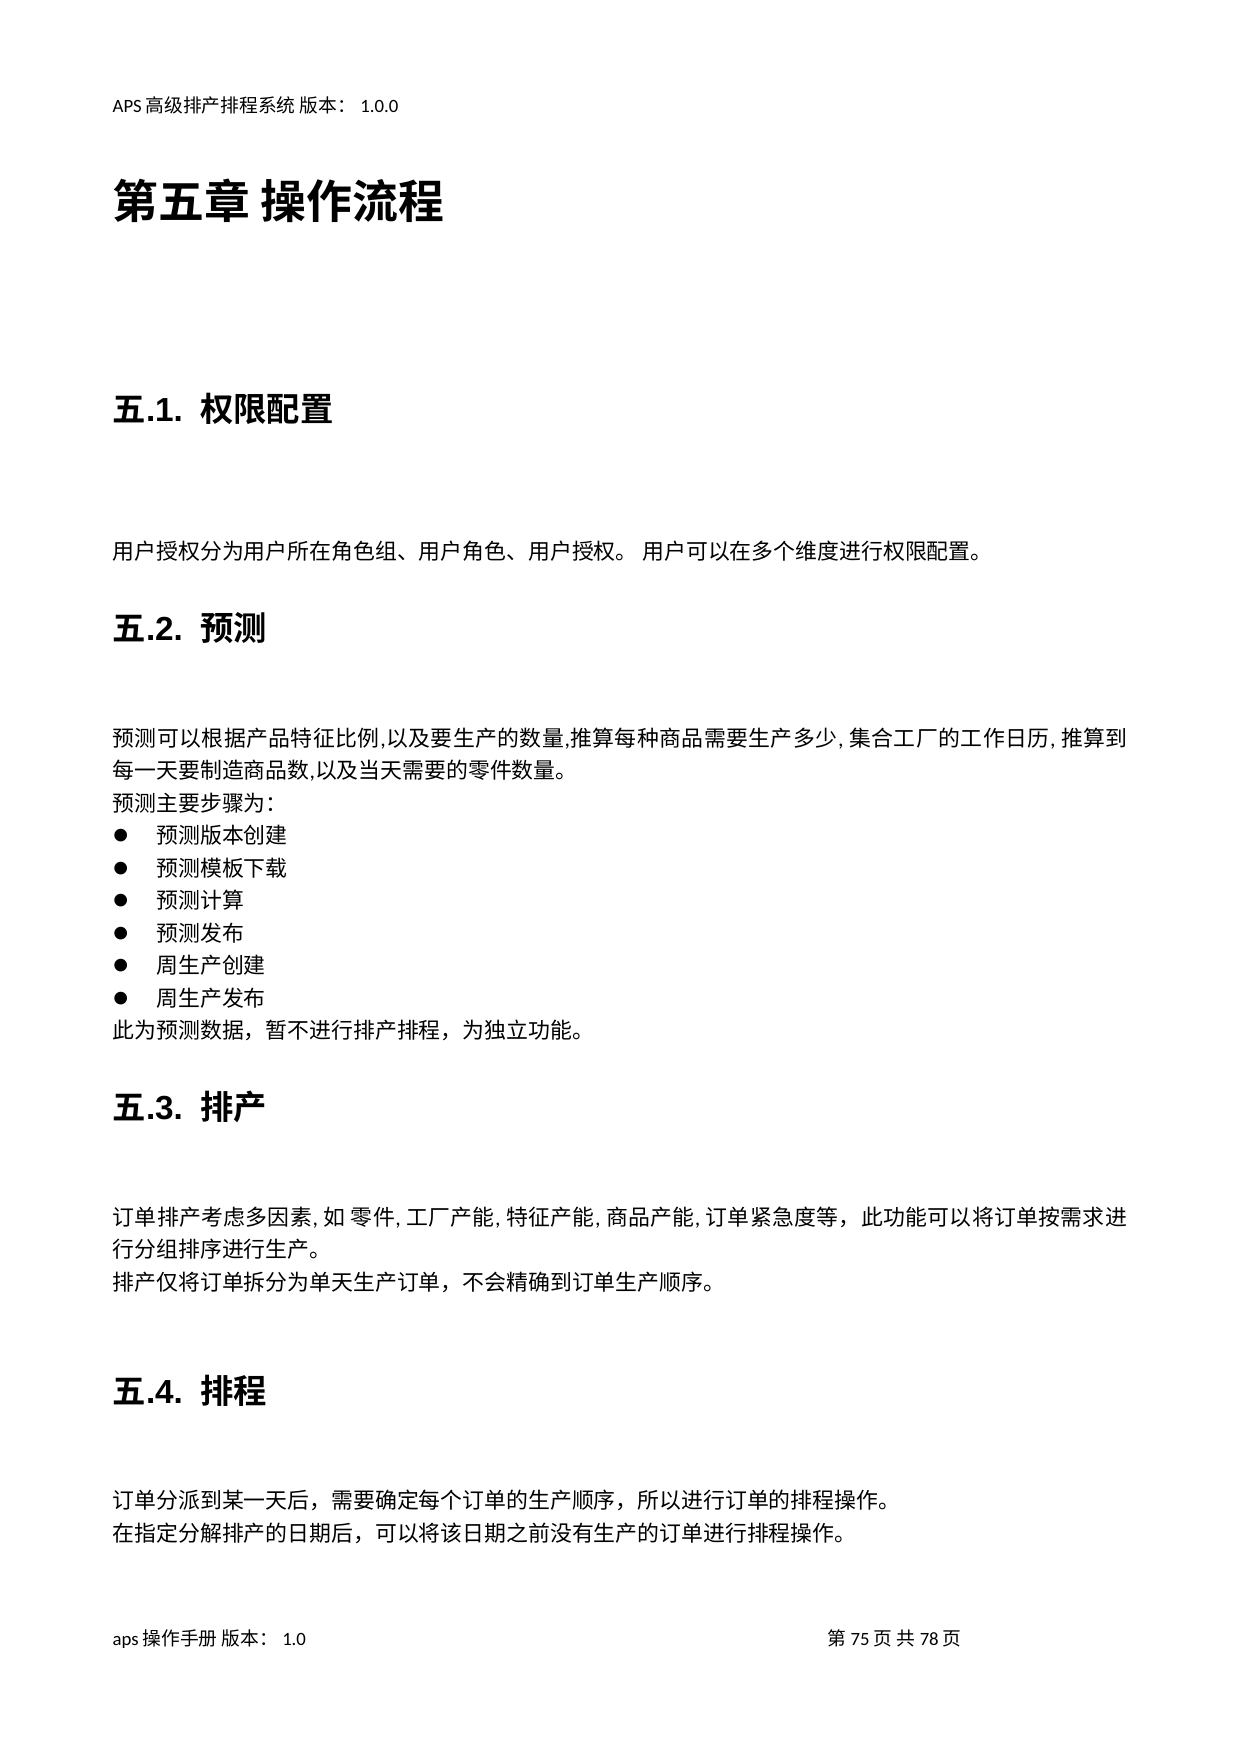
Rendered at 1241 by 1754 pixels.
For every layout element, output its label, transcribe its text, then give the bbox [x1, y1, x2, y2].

subtitle 预测 [112, 593, 1128, 658]
text 订单排产考虑多因素, 如 零件, 工厂产能, 特征产能, 商品产能, 订单紧急度等，此功能可以将订单按需求进行分组排序进行生产。 [112, 1199, 1128, 1264]
subtitle 操作流程 [112, 150, 1128, 247]
list 预测计算 [112, 883, 1128, 915]
text 订单分派到某一天后，需要确定每个订单的生产顺序，所以进行订单的排程操作。 [112, 1483, 1128, 1516]
text 排产仅将订单拆分为单天生产订单，不会精确到订单生产顺序。 [112, 1264, 1128, 1297]
text 预测可以根据产品特征比例,以及要生产的数量,推算每种商品需要生产多少, 集合工厂的工作日历, 推算到每一天要制造商品数,以及当天需要的零件数量。 [112, 720, 1128, 785]
subtitle 排产 [112, 1072, 1128, 1137]
subtitle 排程 [112, 1356, 1128, 1421]
text 此为预测数据，暂不进行排产排程，为独立功能。 [112, 1013, 1128, 1045]
list 预测版本创建 [112, 818, 1128, 850]
text 在指定分解排产的日期后，可以将该日期之前没有生产的订单进行排程操作。 [112, 1516, 1128, 1548]
list 周生产发布 [112, 980, 1128, 1013]
text 用户授权分为用户所在角色组、用户角色、用户授权。 用户可以在多个维度进行权限配置。 [112, 534, 1128, 566]
list 预测发布 [112, 915, 1128, 948]
text 预测主要步骤为： [112, 785, 1128, 818]
list 预测模板下载 [112, 850, 1128, 883]
subtitle 权限配置 [112, 375, 1128, 440]
list 周生产创建 [112, 948, 1128, 980]
